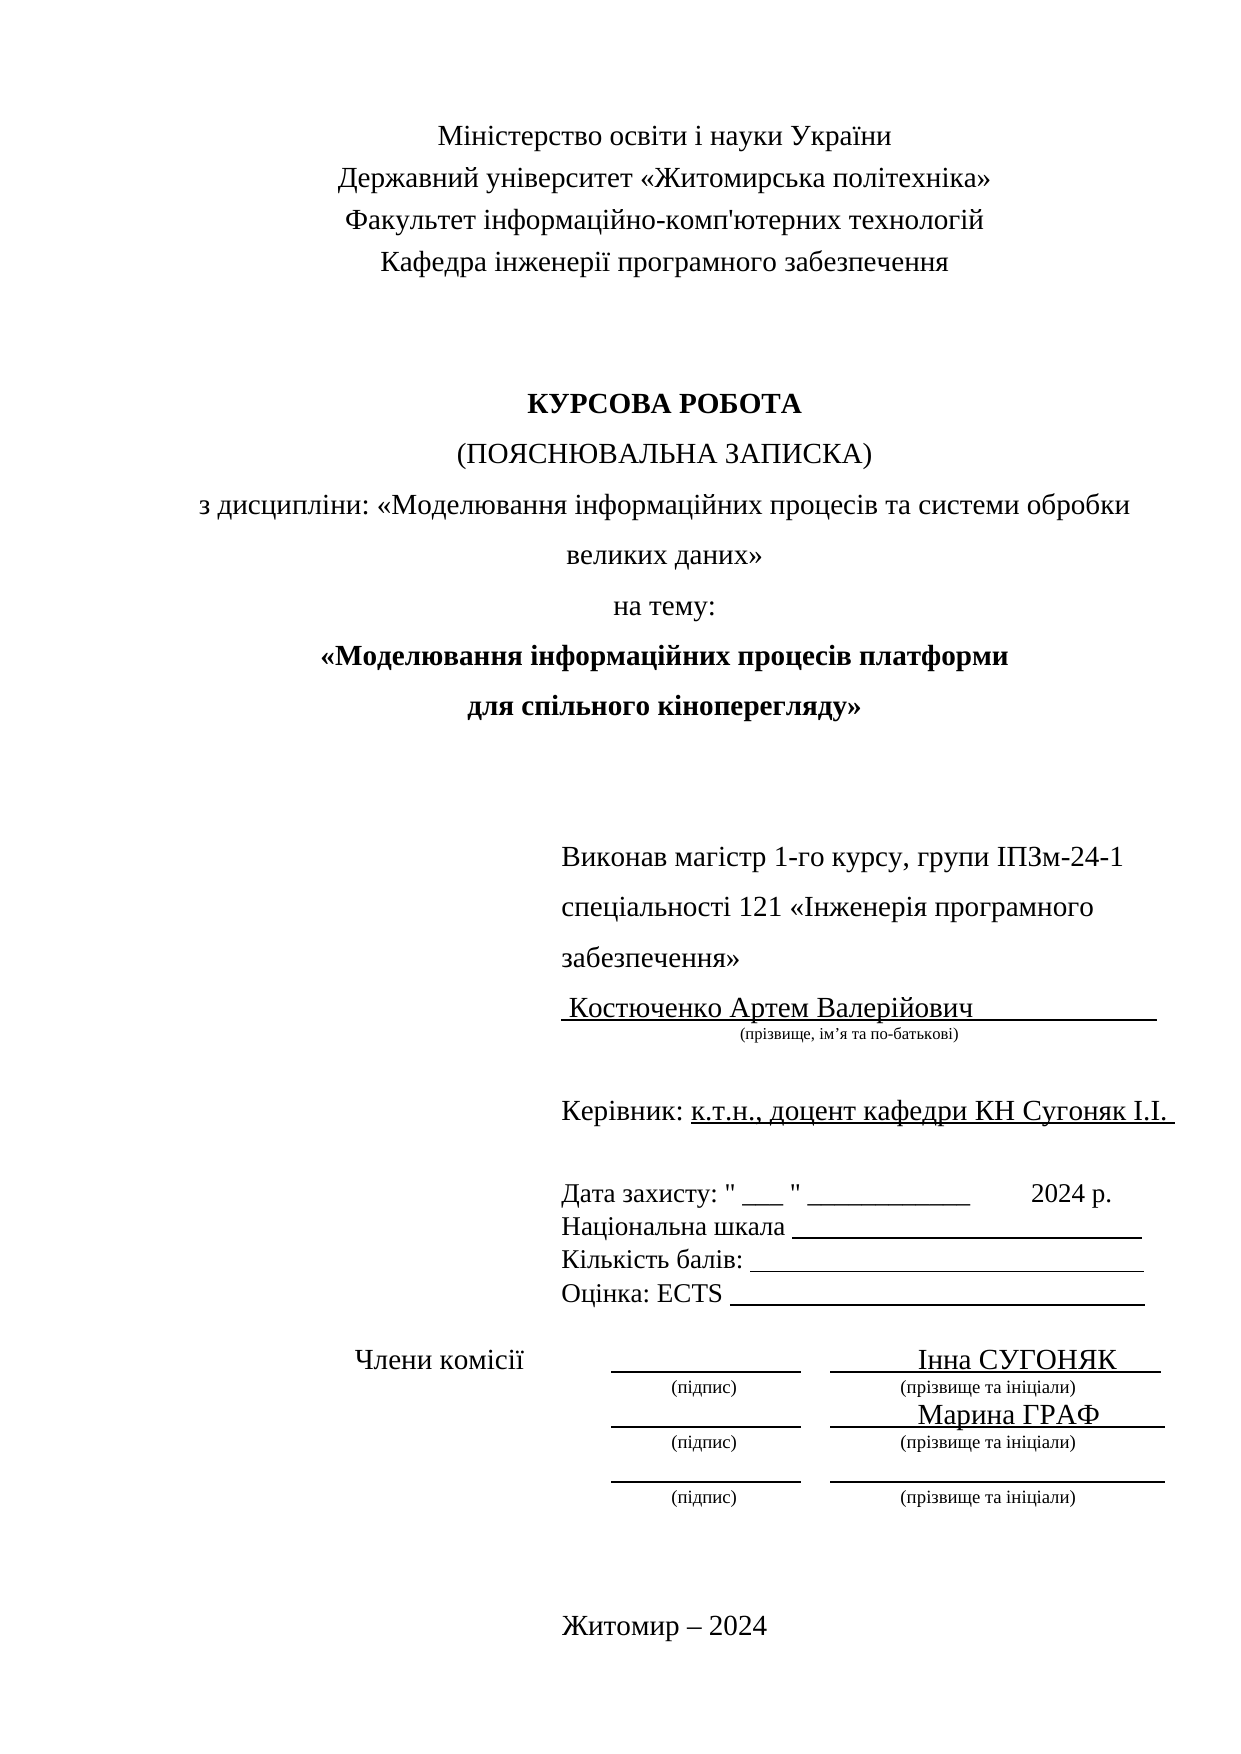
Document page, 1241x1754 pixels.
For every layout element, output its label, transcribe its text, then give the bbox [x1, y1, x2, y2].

text на тему: [148, 588, 1181, 621]
text (підпис) (прізвище та ініціали) [606, 1486, 1181, 1508]
text забезпечення» [561, 940, 1181, 973]
text Виконав магістр 1-го курсу, групи ІПЗм-24-1 спеціальності 121 «Інженерія програмного [561, 839, 1181, 923]
text , [516, 1452, 1181, 1486]
text Кафедра інженерії програмного забезпечення [148, 244, 1181, 277]
text для спільного кіноперегляду» [148, 688, 1181, 722]
text (підпис) (прізвище та ініціали) [606, 1431, 1181, 1452]
text КУРСОВА РОБОТА [148, 386, 1181, 420]
text Державний університет «Житомирська політехніка» [148, 160, 1181, 194]
text Костюченко Артем Валерійович , [561, 990, 1181, 1024]
text з дисципліни: «Моделювання інформаційних процесів та системи обробки великих даних» [148, 487, 1181, 571]
text Житомир – 2024 [148, 1608, 1181, 1642]
text Факультет інформаційно-комп'ютерних технологій [148, 202, 1181, 236]
text «Моделювання інформаційних процесів платформи [148, 638, 1181, 671]
text (ПОЯСНЮВАЛЬНА ЗАПИСКА) [148, 437, 1181, 470]
text Марина ГРАФ , [516, 1397, 1181, 1431]
text Кількість балів: , [561, 1242, 1181, 1275]
text (підпис) (прізвище та ініціали) [606, 1376, 1181, 1397]
text (прізвище, ім’я та по-батькові) [561, 1024, 1137, 1043]
text Національна шкала , [561, 1208, 1181, 1242]
text Дата захисту: " ___ " ____________ 2024 р. [561, 1177, 1181, 1208]
text Міністерство освіти і науки України [148, 118, 1181, 152]
text Члени комісії Інна СУГОНЯК , [354, 1342, 1181, 1376]
text Керівник: к.т.н., доцент кафедри КН Сугоняк І.І. [561, 1093, 1181, 1127]
text Оцінка: ECTS , [561, 1275, 1181, 1309]
